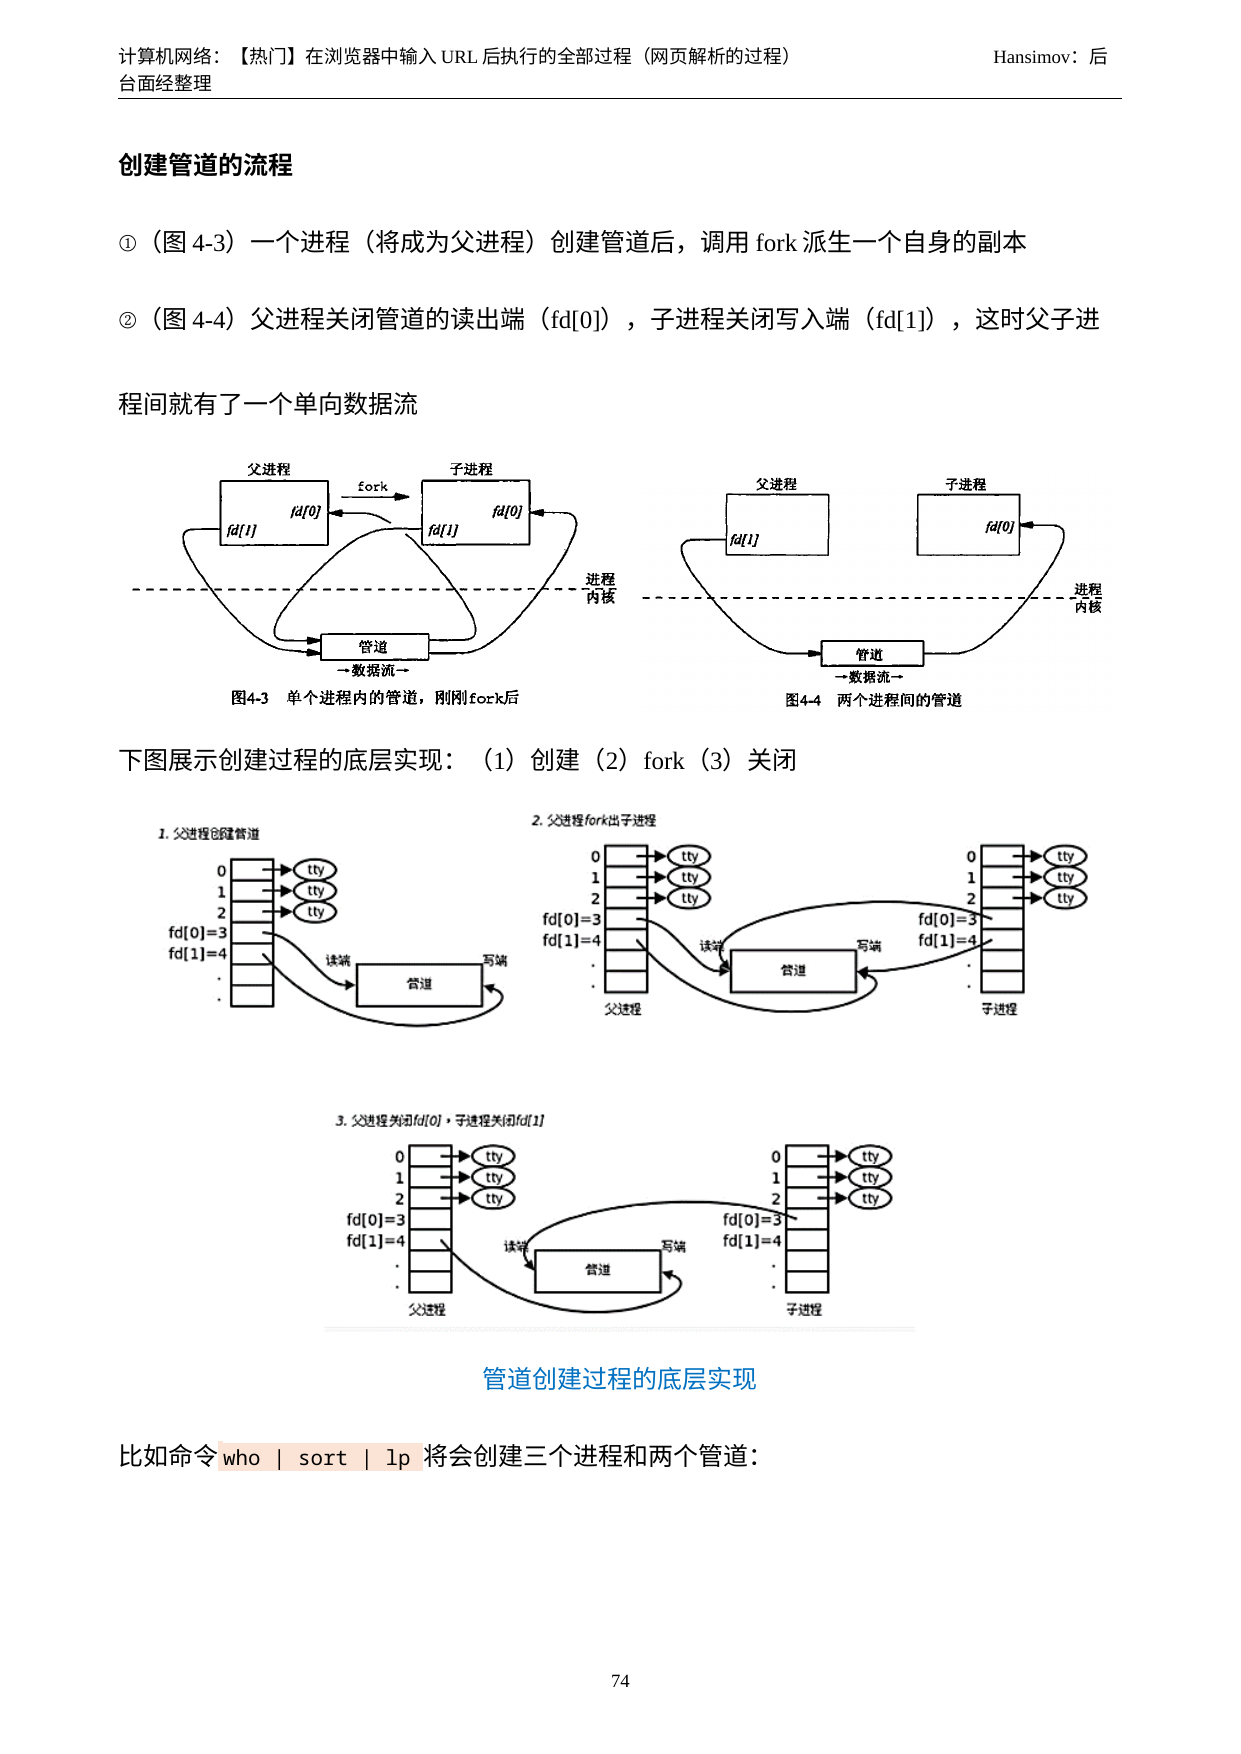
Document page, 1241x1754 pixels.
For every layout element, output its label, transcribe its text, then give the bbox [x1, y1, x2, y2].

picture [145, 807, 1095, 1033]
text 比如命令 who | sort | lp 将会创建三个进程和两个管道： [118, 1421, 1122, 1488]
picture [324, 1098, 916, 1332]
subtitle 创建管道的流程 [118, 130, 1122, 198]
text ②（图4-4）父进程关闭管道的读出端（fd[0]），子进程关闭写入端（fd[1]），这时父子进程间就有了一个单向数据流 [118, 284, 1122, 437]
text 管道创建过程的底层实现 [118, 1343, 1122, 1411]
text ①（图4-3）一个进程（将成为父进程）创建管道后，调用fork派生一个自身的副本 [118, 207, 1122, 275]
text 下图展示创建过程的底层实现：（1）创建（2）fork（3）关闭 [118, 724, 1122, 792]
